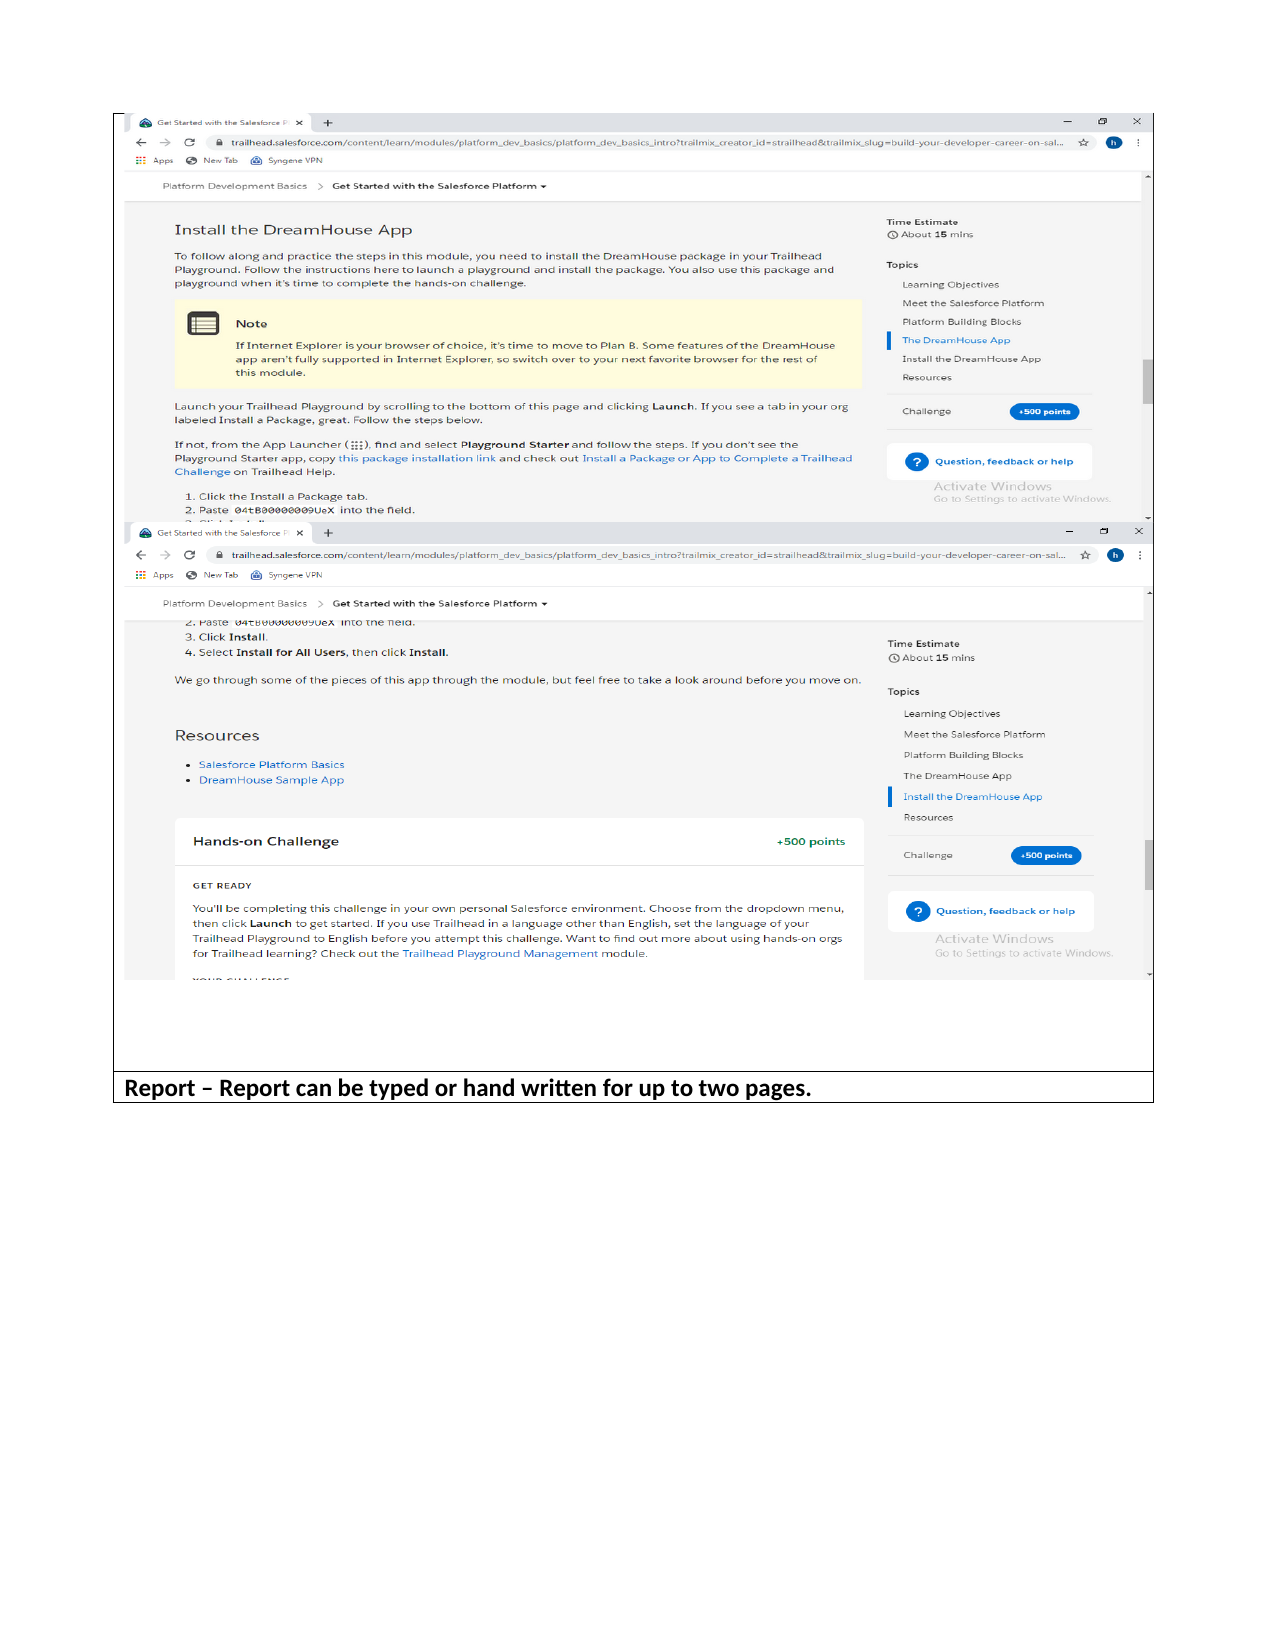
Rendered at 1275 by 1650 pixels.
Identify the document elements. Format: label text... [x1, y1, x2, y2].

table_cell Image of session [114, 114, 1153, 1071]
picture [124, 113, 1154, 980]
table_cell Report – Report can be typed or hand written for up to two pages. [114, 1072, 1153, 1102]
